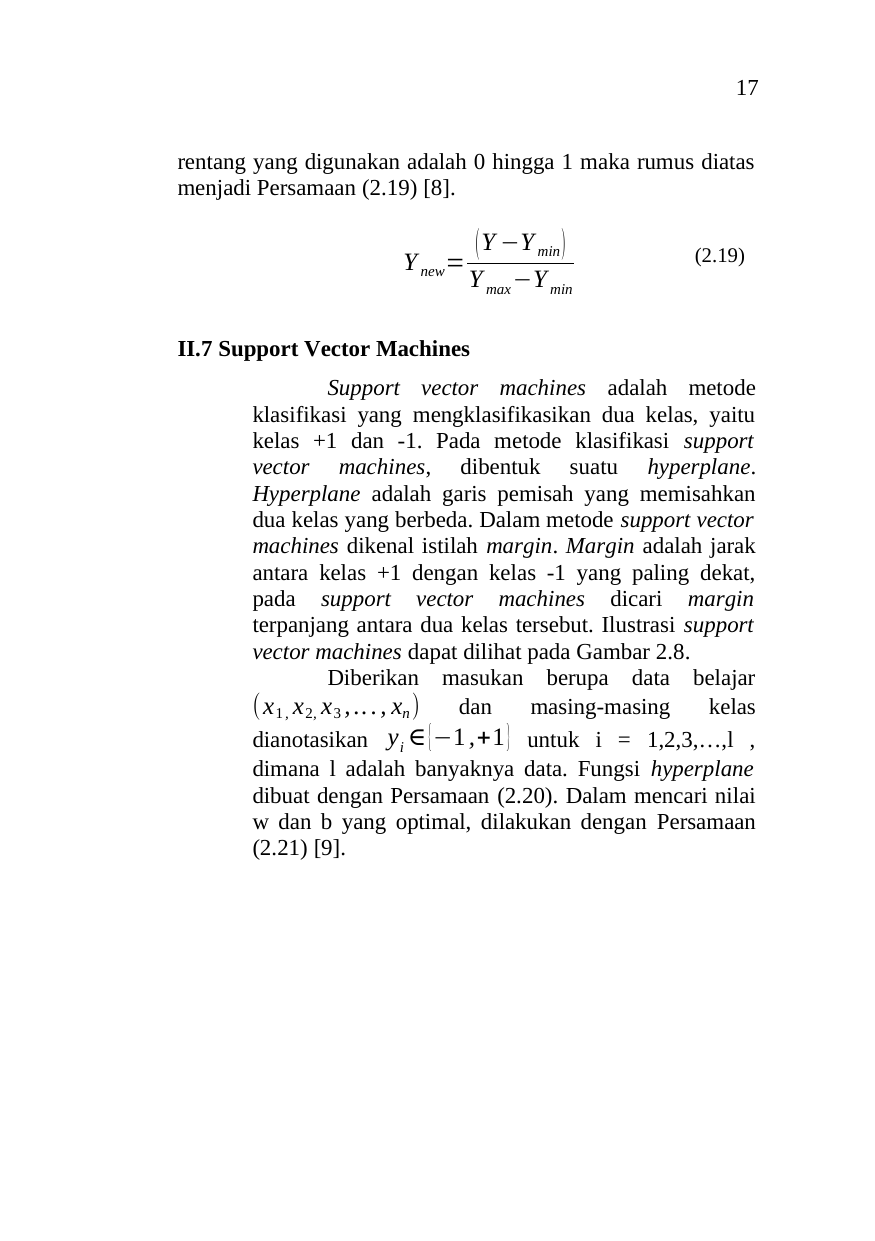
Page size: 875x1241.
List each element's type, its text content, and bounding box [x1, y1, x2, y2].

table_header (2.19) [668, 227, 772, 297]
table_header [161, 227, 667, 297]
text Support vector machines adalah metode klasifikasi yang mengklasifikasikan dua kelas, yaitu kelas +1 dan -1. Pada metode klasifikasi support vector machines, dibentuk suatu hyperplane. Hyperplane adalah garis pemisah yang memisahkan dua kelas yang berbeda. Dalam metode support vector machines dikenal istilah margin. Margin adalah jarak antara kelas +1 dengan kelas -1 yang paling dekat, pada support vector machines dicari margin terpanjang antara dua kelas tersebut. Ilustrasi support vector machines dapat dilihat pada Gambar 2.8. [252, 374, 756, 664]
subtitle Support Vector Machines [177, 335, 756, 362]
text Diberikan masukan berupa data belajar dan masing-masing kelas dianotasikan untuk i = 1,2,3,…,l , dimana l adalah banyaknya data. Fungsi hyperplane dibuat dengan Persamaan (2.20). Dalam mencari nilai w dan b yang optimal, dilakukan dengan Persamaan (2.21) . [252, 664, 756, 861]
